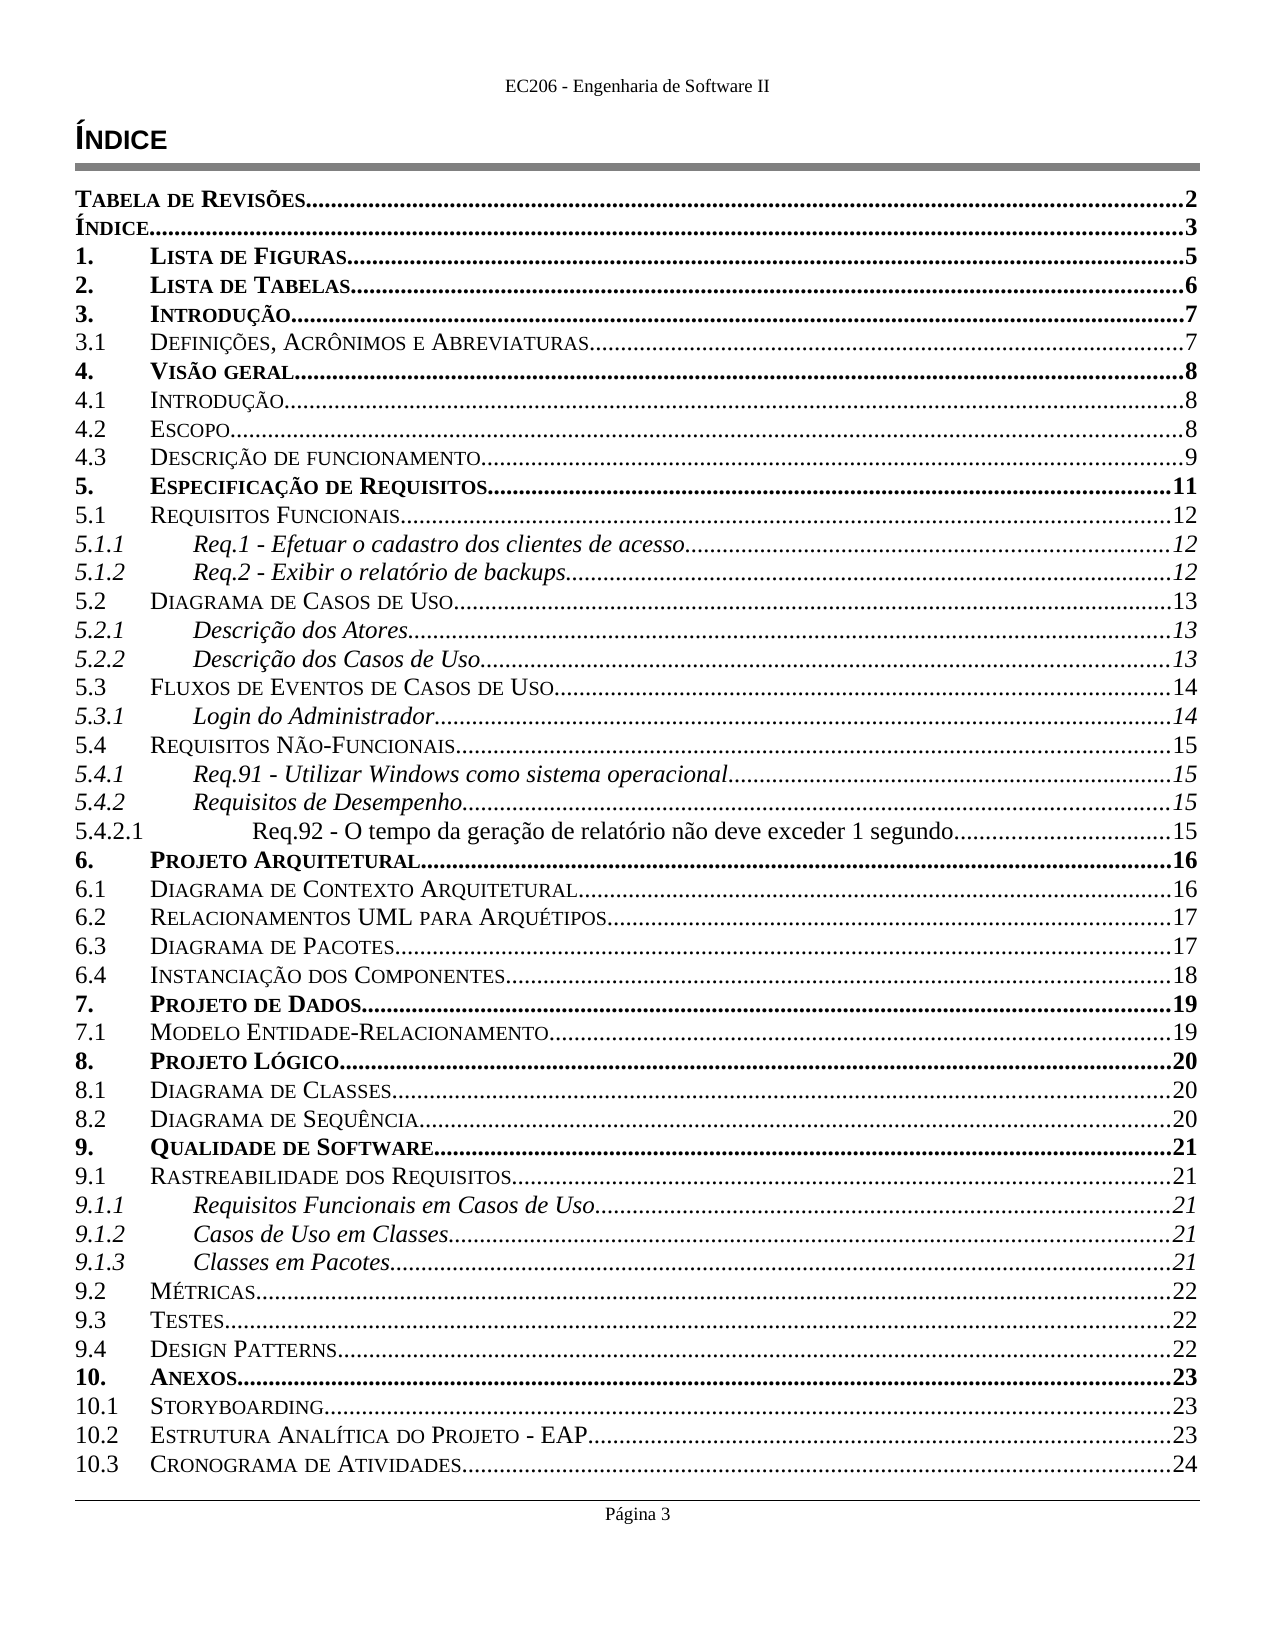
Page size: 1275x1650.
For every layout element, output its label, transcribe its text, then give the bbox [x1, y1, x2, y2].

text 10.3 Cronograma de Atividades 24 [75, 1449, 1200, 1477]
text 6.1 Diagrama de Contexto Arquitetural 16 [75, 874, 1200, 902]
text 7. Projeto de Dados 19 [75, 989, 1200, 1017]
text 5.2 Diagrama de Casos de Uso 13 [75, 586, 1200, 615]
text 6.3 Diagrama de Pacotes 17 [75, 931, 1200, 960]
text 9.3 Testes 22 [75, 1305, 1200, 1334]
text Tabela de Revisões 2 [75, 184, 1200, 212]
text 9.1.3 Classes em Pacotes 21 [75, 1247, 1200, 1276]
text 5.2.2 Descrição dos Casos de Uso 13 [75, 644, 1200, 672]
text 8. Projeto Lógico 20 [75, 1046, 1200, 1075]
text 5.4.2 Requisitos de Desempenho 15 [75, 787, 1200, 816]
text 4.3 Descrição de funcionamento 9 [75, 442, 1200, 471]
text Índice 3 [75, 212, 1200, 241]
text 5.1.1 Req.1 - Efetuar o cadastro dos clientes de acesso 12 [75, 529, 1200, 557]
text 9.4 Design Patterns 22 [75, 1334, 1200, 1362]
text 7.1 Modelo Entidade-Relacionamento 19 [75, 1017, 1200, 1046]
text 5.4 Requisitos Não-Funcionais 15 [75, 730, 1200, 759]
text 8.2 Diagrama de Sequência 20 [75, 1104, 1200, 1132]
text 5. Especificação de Requisitos 11 [75, 471, 1200, 500]
text 9.1 Rastreabilidade dos Requisitos 21 [75, 1161, 1200, 1190]
text 9. Qualidade de Software 21 [75, 1132, 1200, 1161]
text 8.1 Diagrama de Classes 20 [75, 1075, 1200, 1104]
subtitle Índice [75, 118, 1200, 163]
text 4. Visão geral 8 [75, 356, 1200, 385]
text 6.4 Instanciação dos Componentes 18 [75, 960, 1200, 989]
text 6.2 Relacionamentos UML para Arquétipos 17 [75, 902, 1200, 931]
text 10.1 Storyboarding 23 [75, 1391, 1200, 1420]
text 5.1 Requisitos Funcionais 12 [75, 500, 1200, 529]
text 5.4.2.1 Req.92 - O tempo da geração de relatório não deve exceder 1 segundo. 15 [75, 816, 1200, 845]
text 3. Introdução 7 [75, 299, 1200, 327]
text 9.1.1 Requisitos Funcionais em Casos de Uso 21 [75, 1190, 1200, 1219]
text 10. Anexos 23 [75, 1362, 1200, 1391]
text 2. Lista de Tabelas 6 [75, 270, 1200, 299]
text 5.4.1 Req.91 - Utilizar Windows como sistema operacional 15 [75, 759, 1200, 787]
text 5.3.1 Login do Administrador 14 [75, 701, 1200, 730]
text 4.2 Escopo 8 [75, 414, 1200, 442]
text 9.2 Métricas 22 [75, 1276, 1200, 1305]
text 6. Projeto Arquitetural 16 [75, 845, 1200, 874]
text 10.2 Estrutura Analítica do Projeto - EAP 23 [75, 1420, 1200, 1449]
text 5.3 Fluxos de Eventos de Casos de Uso 14 [75, 672, 1200, 701]
text 5.1.2 Req.2 - Exibir o relatório de backups 12 [75, 557, 1200, 586]
text 1. Lista de Figuras 5 [75, 241, 1200, 270]
text 4.1 Introdução 8 [75, 385, 1200, 414]
text 3.1 Definições, Acrônimos e Abreviaturas 7 [75, 327, 1200, 356]
text 9.1.2 Casos de Uso em Classes 21 [75, 1219, 1200, 1247]
text 5.2.1 Descrição dos Atores 13 [75, 615, 1200, 644]
